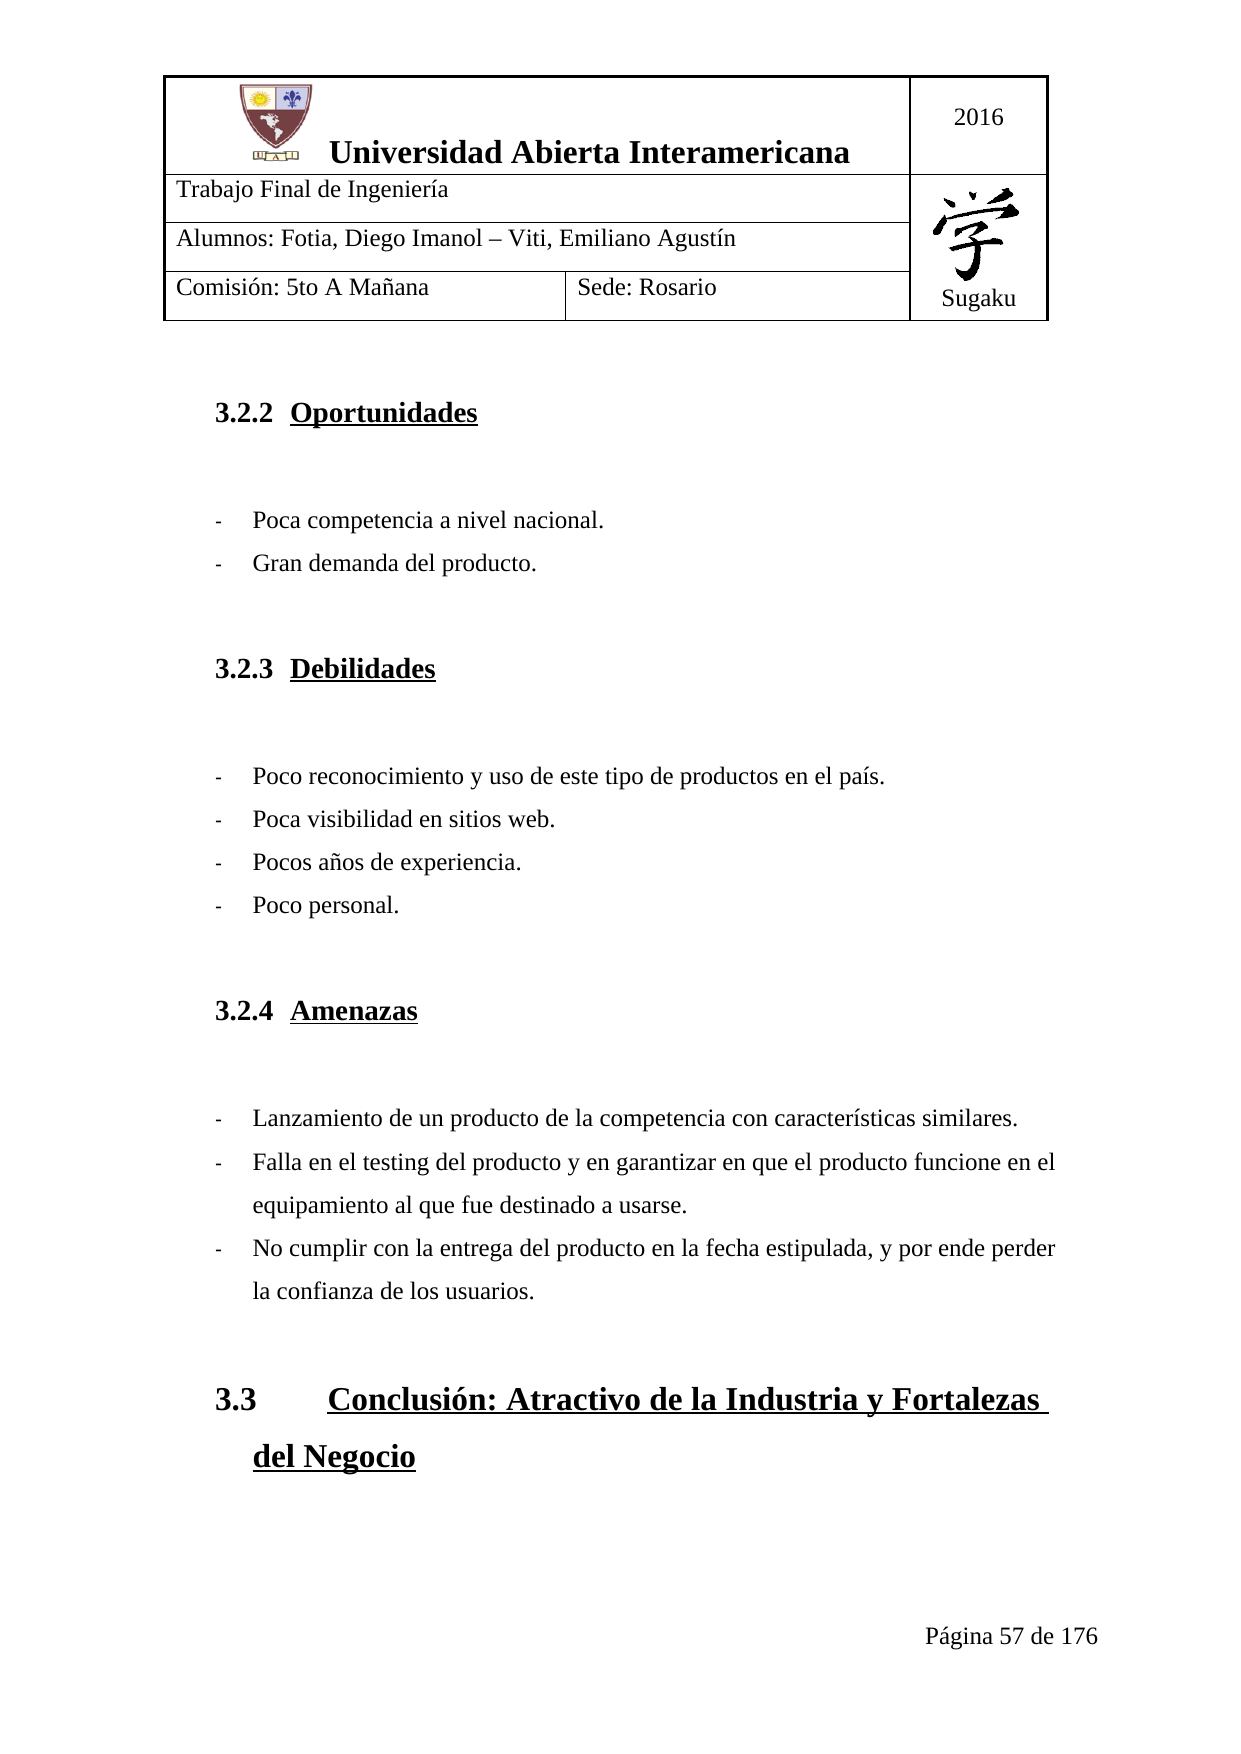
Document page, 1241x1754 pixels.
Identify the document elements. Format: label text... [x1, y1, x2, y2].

subtitle Conclusión: Atractivo de la Industria y Fortalezas del Negocio [215, 1379, 1063, 1475]
list Lanzamiento de un producto de la competencia con características similares. [215, 1103, 1063, 1132]
list Poca visibilidad en sitios web. [215, 804, 1063, 833]
list Falla en el testing del producto y en garantizar en que el producto funcione en el equipamiento al que fue destinado a usarse. [215, 1147, 1063, 1218]
picture [927, 181, 1030, 284]
subtitle Amenazas [215, 993, 1063, 1027]
list Poca competencia a nivel nacional. [215, 505, 1063, 534]
picture [223, 78, 329, 164]
list Gran demanda del producto. [215, 548, 1063, 577]
list Poco reconocimiento y uso de este tipo de productos en el país. [215, 761, 1063, 790]
subtitle Oportunidades [215, 395, 1063, 428]
list No cumplir con la entrega del producto en la fecha estipulada, y por ende perder la confianza de los usuarios. [215, 1233, 1063, 1305]
list Poco personal. [215, 891, 1063, 919]
subtitle Debilidades [215, 651, 1063, 684]
list Pocos años de experiencia. [215, 847, 1063, 876]
